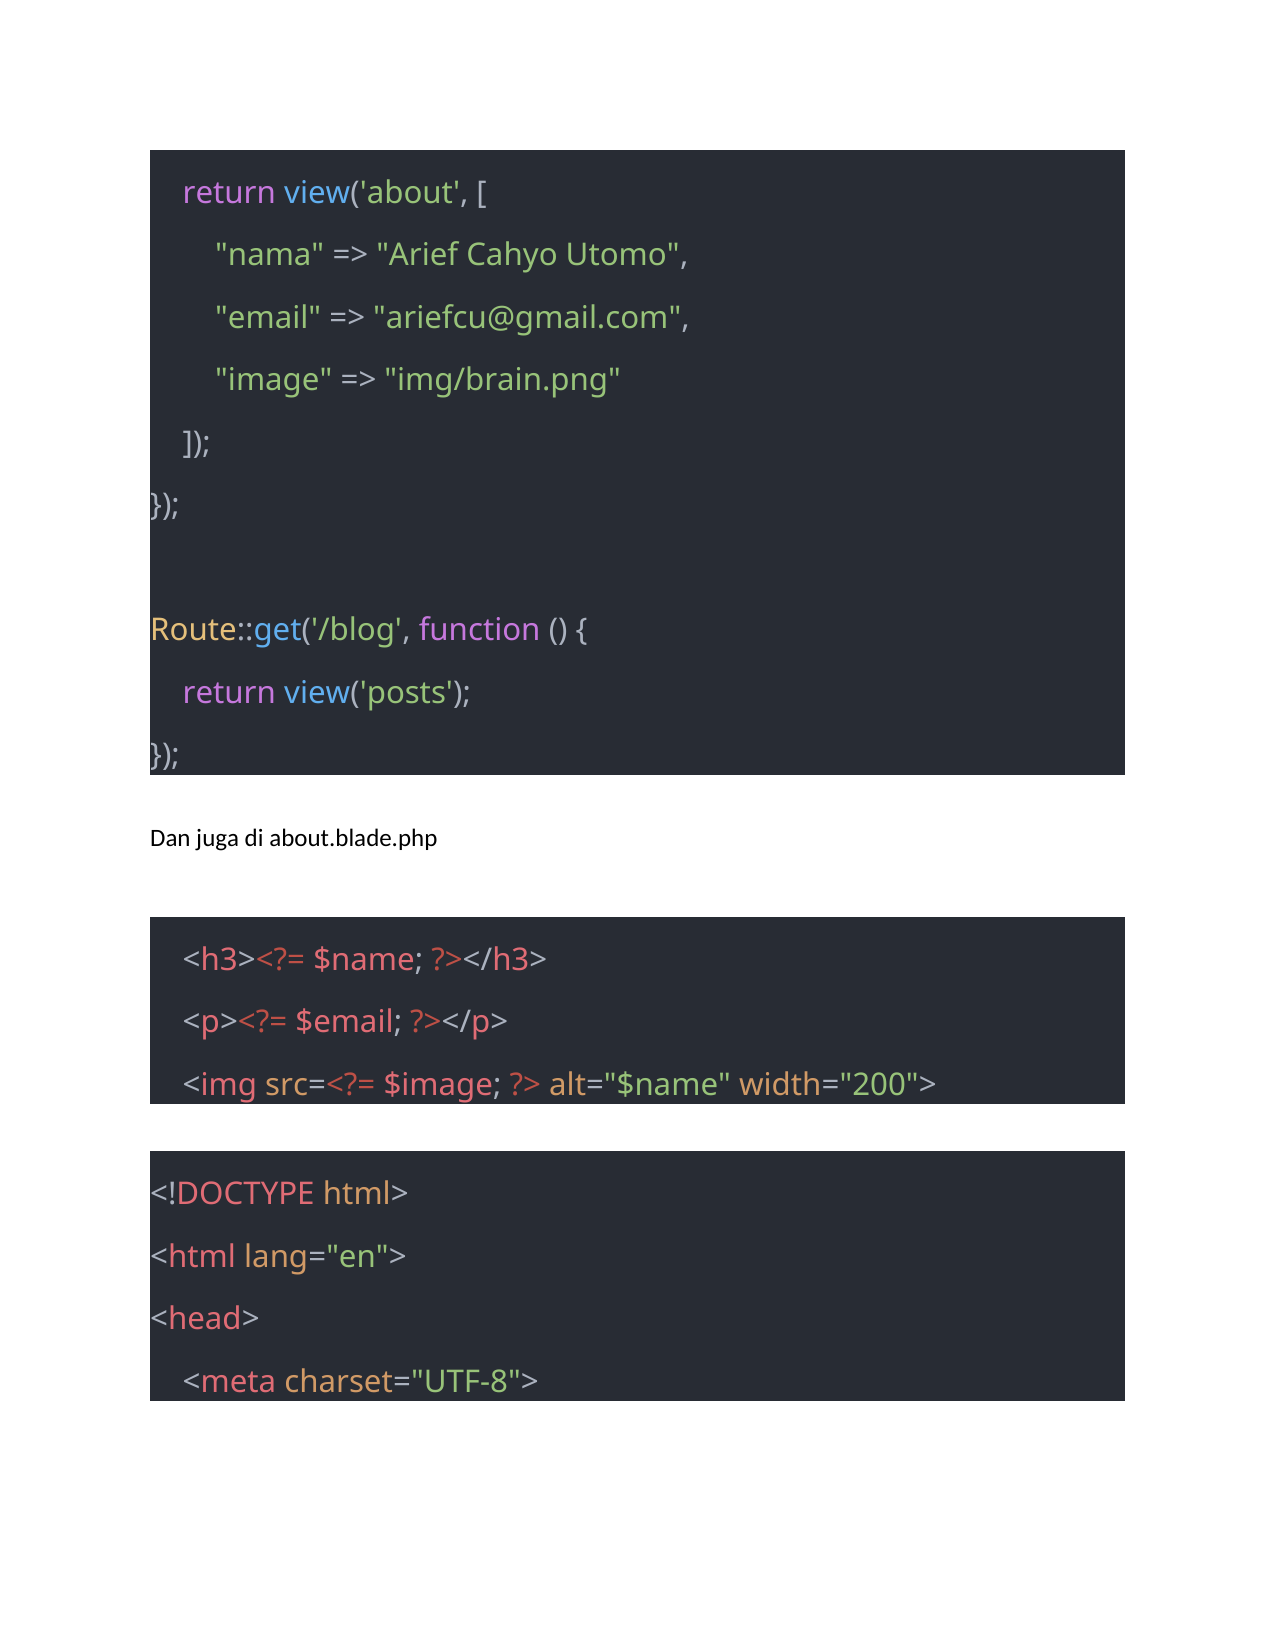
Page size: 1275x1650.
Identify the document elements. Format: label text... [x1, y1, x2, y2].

text return view('about', [ [150, 150, 1125, 212]
text <!DOCTYPE html> [150, 1151, 1125, 1214]
text <p><?= $email; ?></p> [150, 979, 1125, 1042]
text "email" => "ariefcu@gmail.com", [150, 275, 1125, 337]
text }); [150, 712, 1125, 775]
text ]); [150, 400, 1125, 462]
text <h3><?= $name; ?></h3> [150, 917, 1125, 979]
text <meta charset="UTF-8"> [150, 1339, 1125, 1401]
text "image" => "img/brain.png" [150, 337, 1125, 400]
text }); [150, 462, 1125, 525]
text Dan juga di about.blade.php [150, 822, 1125, 853]
text return view('posts'); [150, 650, 1125, 712]
text Route::get('/blog', function () { [150, 587, 1125, 650]
text <html lang="en"> [150, 1214, 1125, 1276]
text <img src=<?= $image; ?> alt="$name" width="200"> [150, 1042, 1125, 1104]
text <head> [150, 1276, 1125, 1339]
text "nama" => "Arief Cahyo Utomo", [150, 212, 1125, 275]
